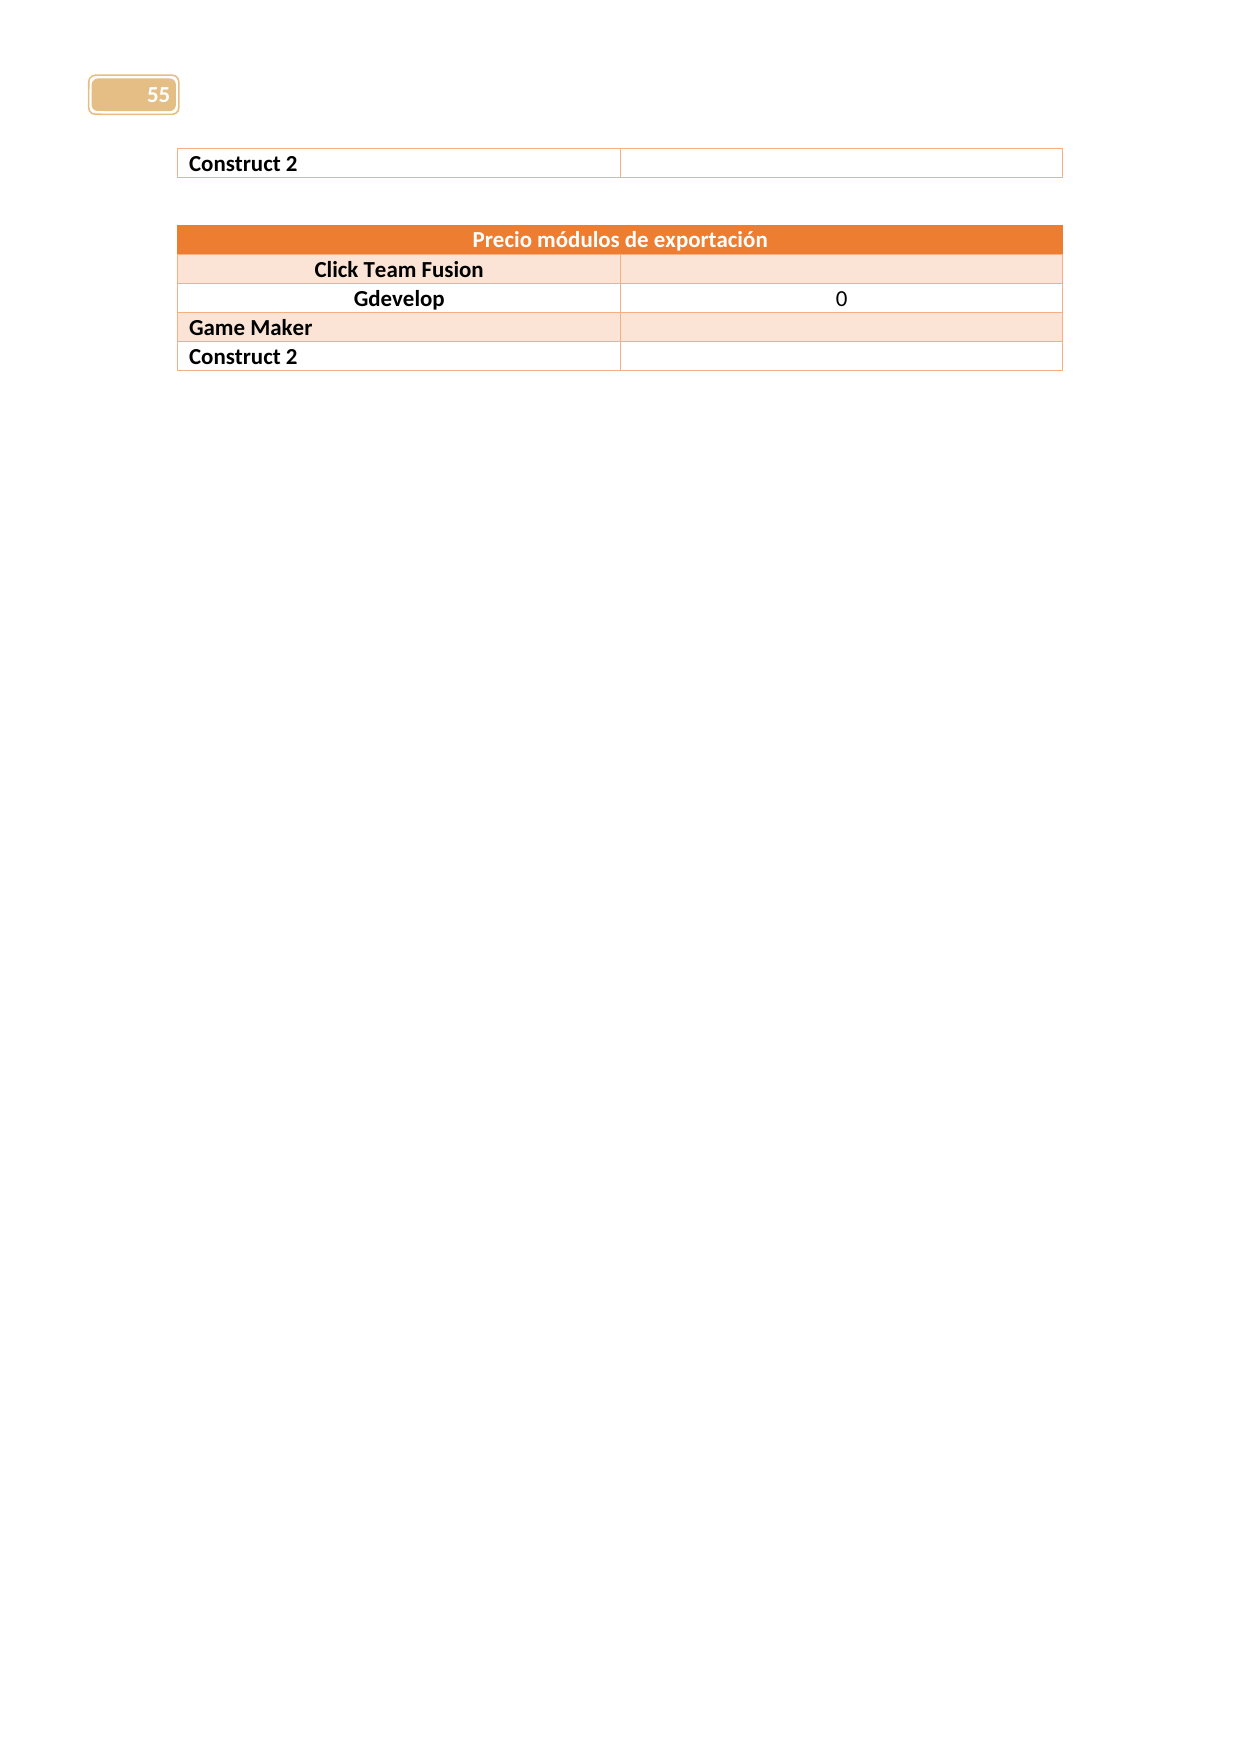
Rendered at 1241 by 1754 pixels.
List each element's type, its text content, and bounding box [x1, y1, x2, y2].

table_cell [621, 255, 1062, 283]
table_cell [621, 313, 1062, 341]
table_cell Construct 2 [178, 342, 620, 370]
table_cell [621, 149, 1062, 177]
table_cell Click Team Fusion [178, 255, 620, 283]
table_cell Game Maker [178, 313, 620, 341]
table_cell Construct 2 [178, 149, 620, 177]
table_cell [621, 342, 1062, 370]
table_cell 0 [621, 284, 1062, 312]
table_header Precio módulos de exportación [178, 226, 1062, 254]
table_cell Gdevelop [178, 284, 620, 312]
